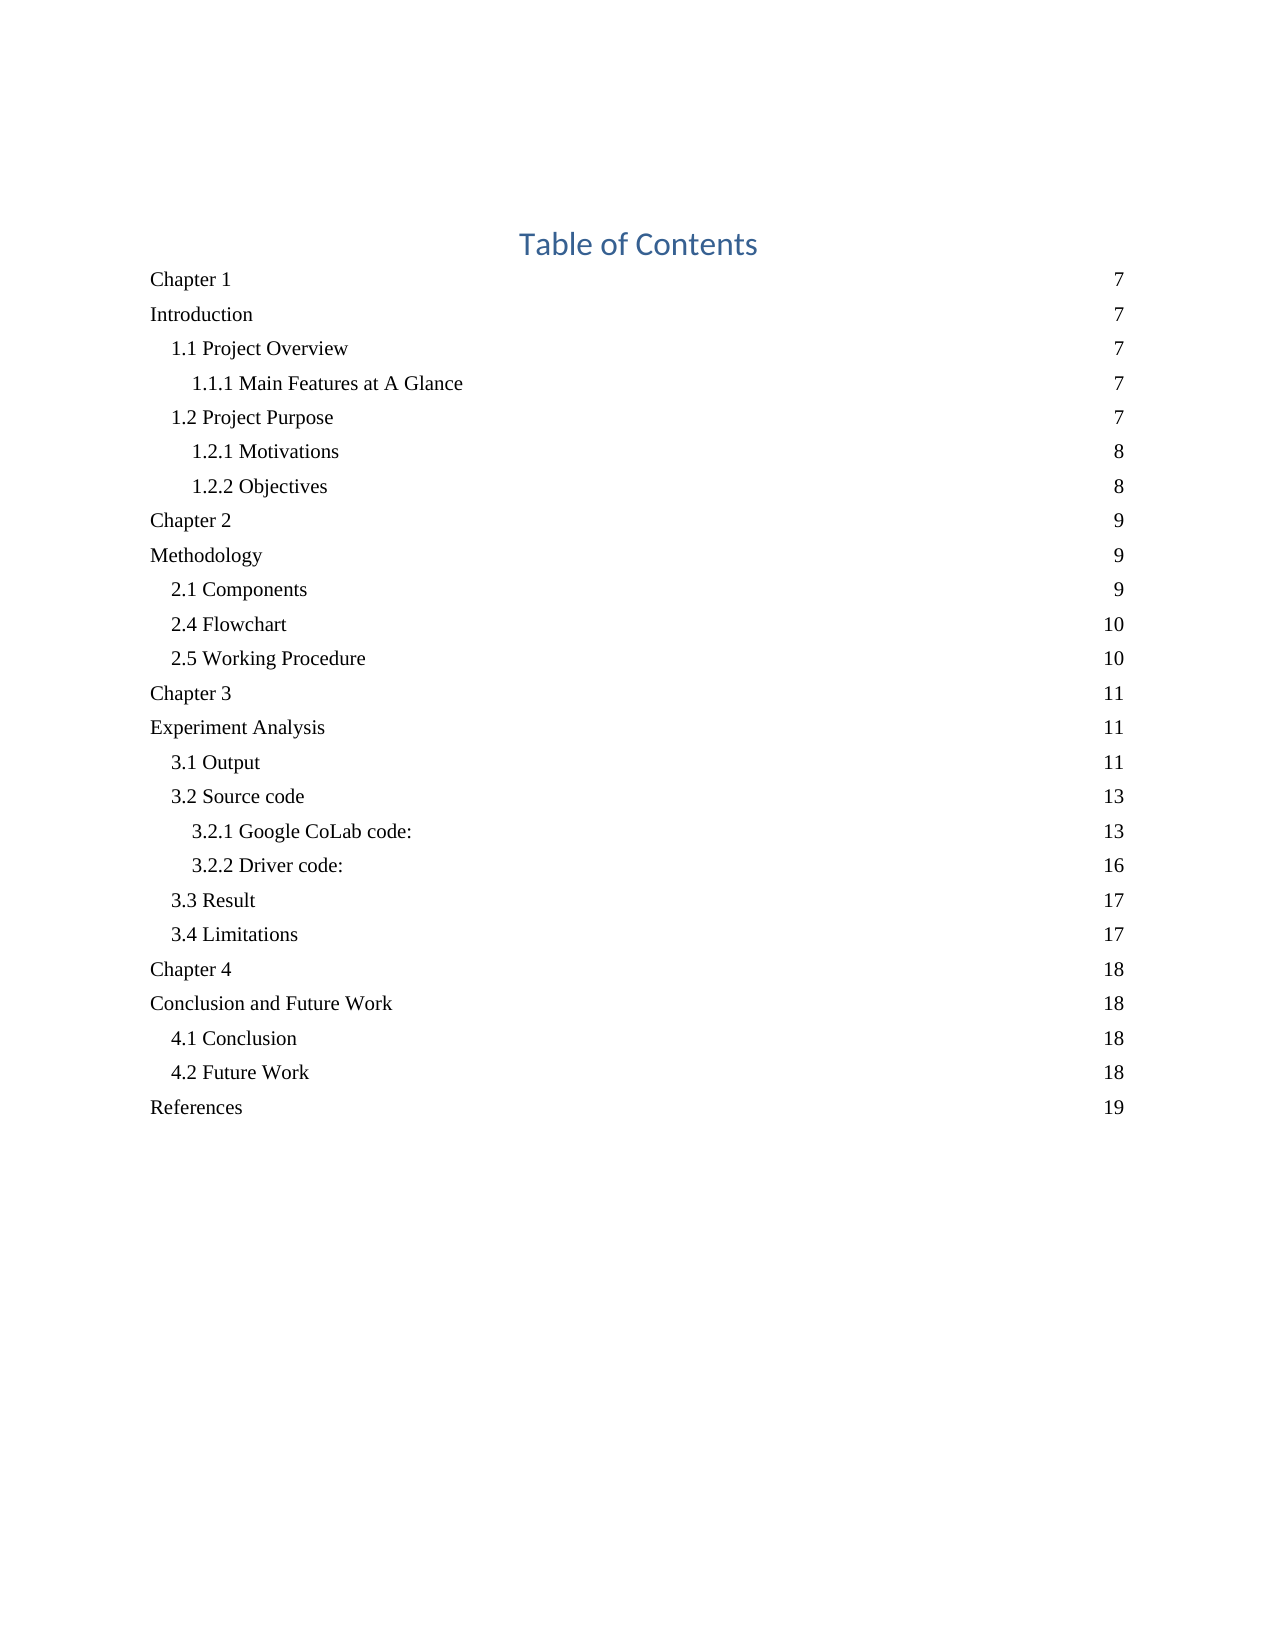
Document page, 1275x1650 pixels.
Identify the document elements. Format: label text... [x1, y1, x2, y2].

text Table of Contents [150, 223, 1125, 264]
